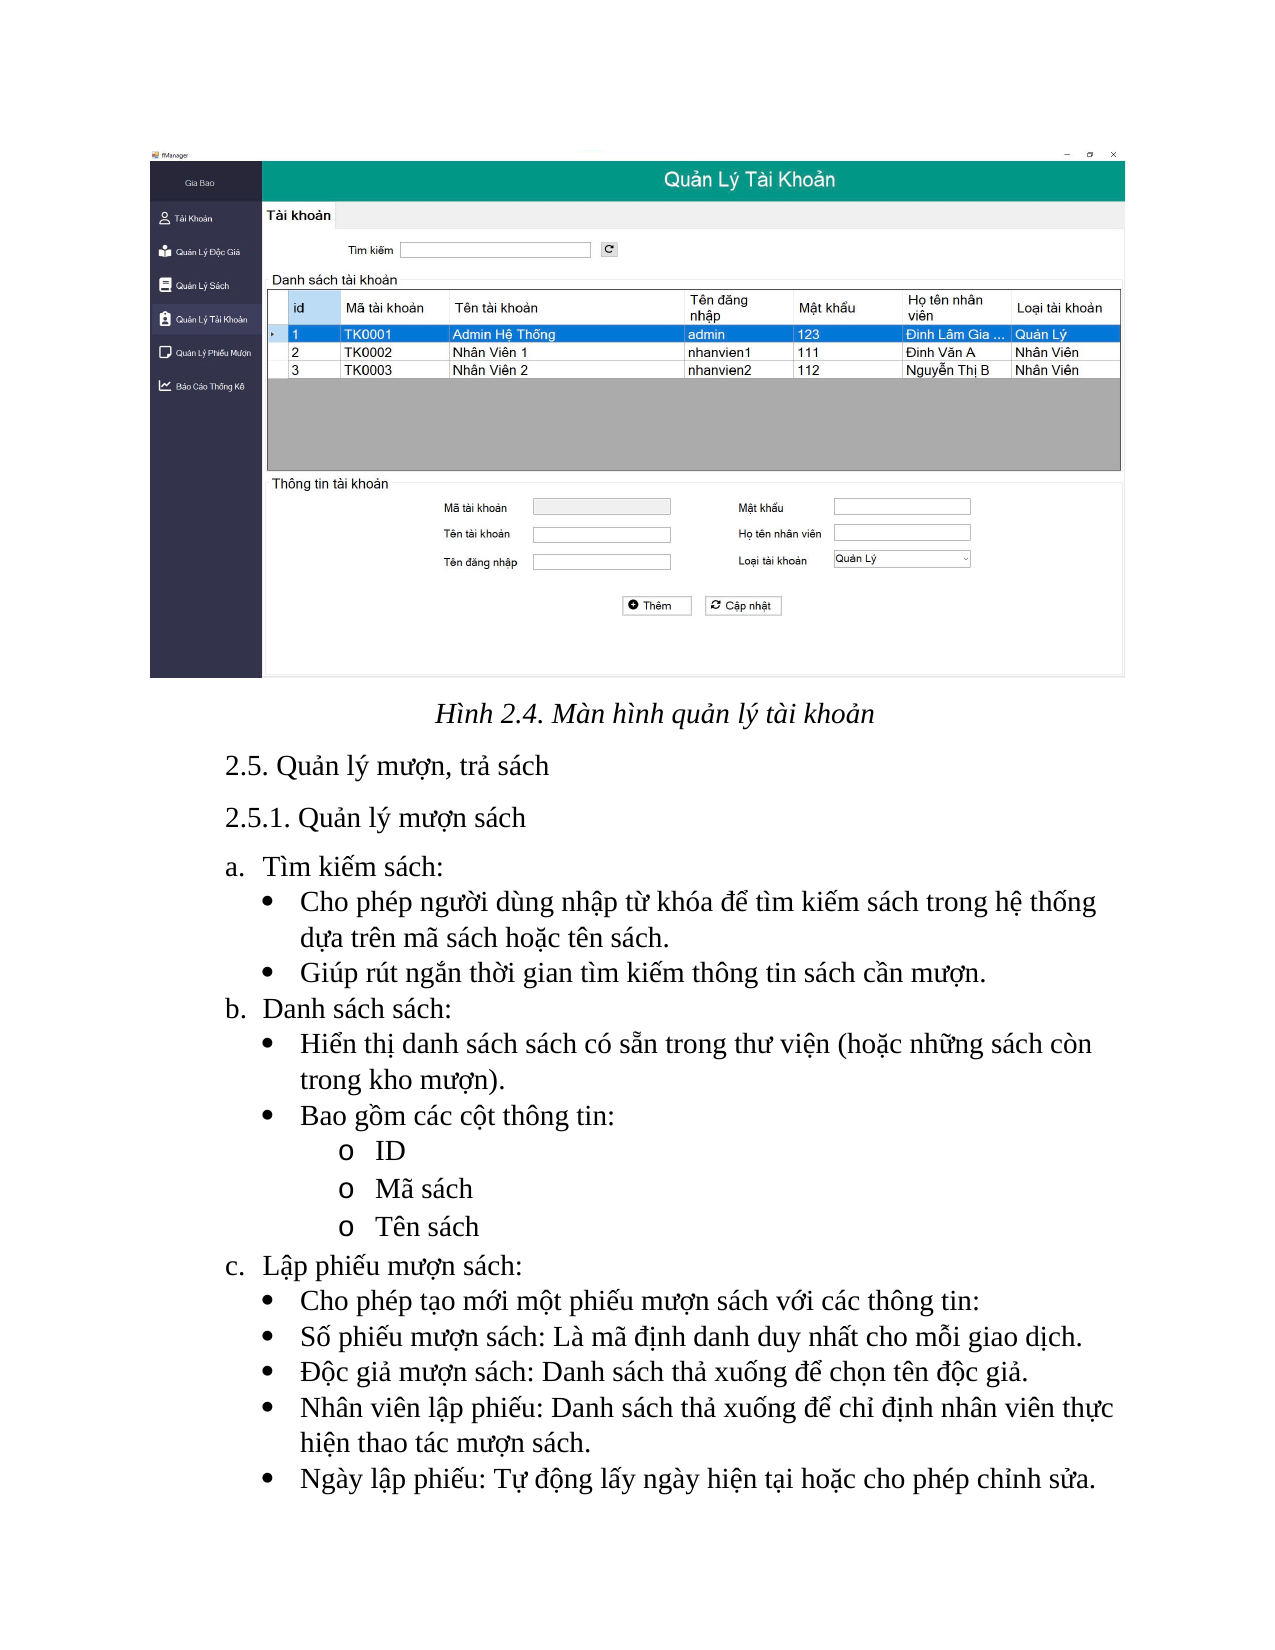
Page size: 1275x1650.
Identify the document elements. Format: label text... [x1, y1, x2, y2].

list Cho phép người dùng nhập từ khóa để tìm kiếm sách trong hệ thống dựa trên mã sách hoặc tên sách. [262, 884, 1125, 953]
list Mã sách [337, 1171, 1125, 1207]
list Danh sách sách: [225, 991, 1125, 1024]
list Bao gồm các cột thông tin: [262, 1098, 1125, 1131]
picture [150, 150, 1125, 678]
list Tìm kiếm sách: [225, 849, 1125, 882]
list Lập phiếu mượn sách: [225, 1248, 1125, 1281]
list Giúp rút ngắn thời gian tìm kiếm thông tin sách cần mượn. [262, 955, 1125, 989]
list Số phiếu mượn sách: Là mã định danh duy nhất cho mỗi giao dịch. [262, 1319, 1125, 1352]
list Cho phép tạo mới một phiếu mượn sách với các thông tin: [262, 1283, 1125, 1317]
subtitle 2.5. Quản lý mượn, trả sách [225, 748, 1125, 782]
list Tên sách [337, 1209, 1125, 1246]
list Hiển thị danh sách sách có sẵn trong thư viện (hoặc những sách còn trong kho mượn). [262, 1026, 1125, 1096]
subtitle 2.5.1. Quản lý mượn sách [150, 801, 1125, 834]
list Độc giả mượn sách: Danh sách thả xuống để chọn tên độc giả. [262, 1354, 1125, 1388]
list Nhân viên lập phiếu: Danh sách thả xuống để chỉ định nhân viên thực hiện thao tác mượn sách. [262, 1390, 1125, 1459]
text Hình 2.4. Màn hình quản lý tài khoản [187, 696, 1125, 730]
list Ngày lập phiếu: Tự động lấy ngày hiện tại hoặc cho phép chỉnh sửa. [262, 1461, 1125, 1495]
list ID [337, 1133, 1125, 1169]
